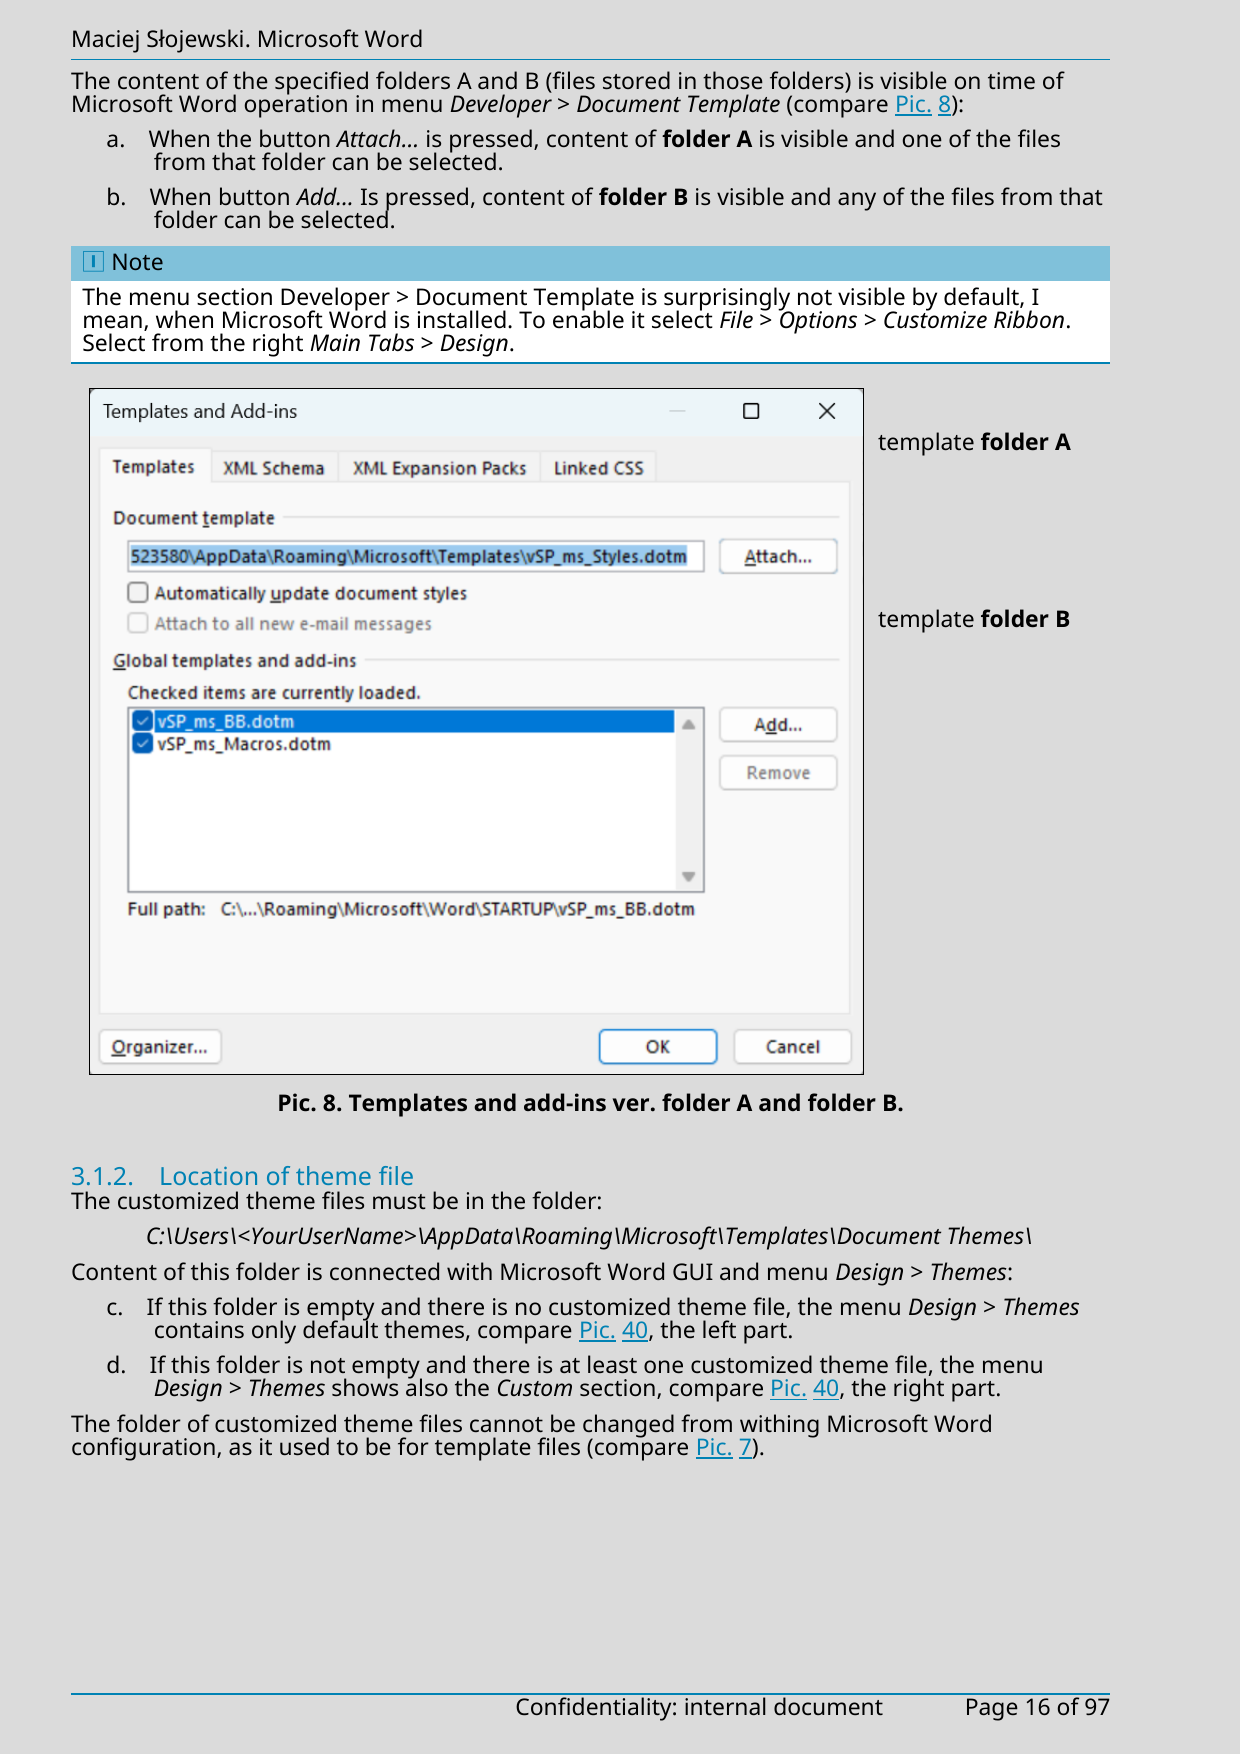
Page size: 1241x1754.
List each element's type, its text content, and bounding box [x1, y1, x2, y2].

list When the button Attach… is pressed, content of folder A is visible and one of the files from that folder can be selected. [106, 129, 1110, 175]
list If this folder is empty and there is no customized theme file, the menu Design > Themes contains only default themes, compare Pic. 40, the left part. [106, 1297, 1110, 1343]
text C:\Users\<YourUserName>\AppData\Roaming\Microsoft\Templates\Document Themes\ [71, 1226, 708, 1249]
text C:\Users\<YourUserName>\AppData\Roaming\Microsoft\Templates\Document Themes\ [702, 1226, 1110, 1249]
picture [90, 389, 863, 1074]
text The folder of customized theme files cannot be changed from withing Microsoft Word configuration, as it used to be for template files (compare Pic. 7). [71, 1414, 1110, 1459]
text Content of this folder is connected with Microsoft Word GUI and menu Design > Themes: [71, 1262, 1110, 1284]
table_cell The menu section Developer > Document Template is surprisingly not visible by default, I mean, when Microsoft Word is installed. To enable it select File > Options > Customize Ribbon. Select from the right Main Tabs > Design. [71, 281, 1110, 362]
text The customized theme files must be in the folder: [71, 1191, 1110, 1214]
list When button Add… Is pressed, content of folder B is visible and any of the files from that folder can be selected. [106, 187, 1110, 233]
picture [83, 251, 104, 272]
table_header 🄸 Note [71, 246, 1110, 281]
text Pic. 8. Templates and add-ins ver. folder A and folder B. [source: herein] [71, 1093, 1110, 1116]
subtitle Location of theme file [71, 1166, 1110, 1191]
list If this folder is not empty and there is at least one customized theme file, the menu Design > Themes shows also the Custom section, compare Pic. 40, the right part. [106, 1355, 1110, 1401]
text The content of the specified folders A and B (files stored in those folders) is visible on time of Microsoft Word operation in menu Developer > Document Template (compare Pic. 8): [71, 71, 1110, 117]
